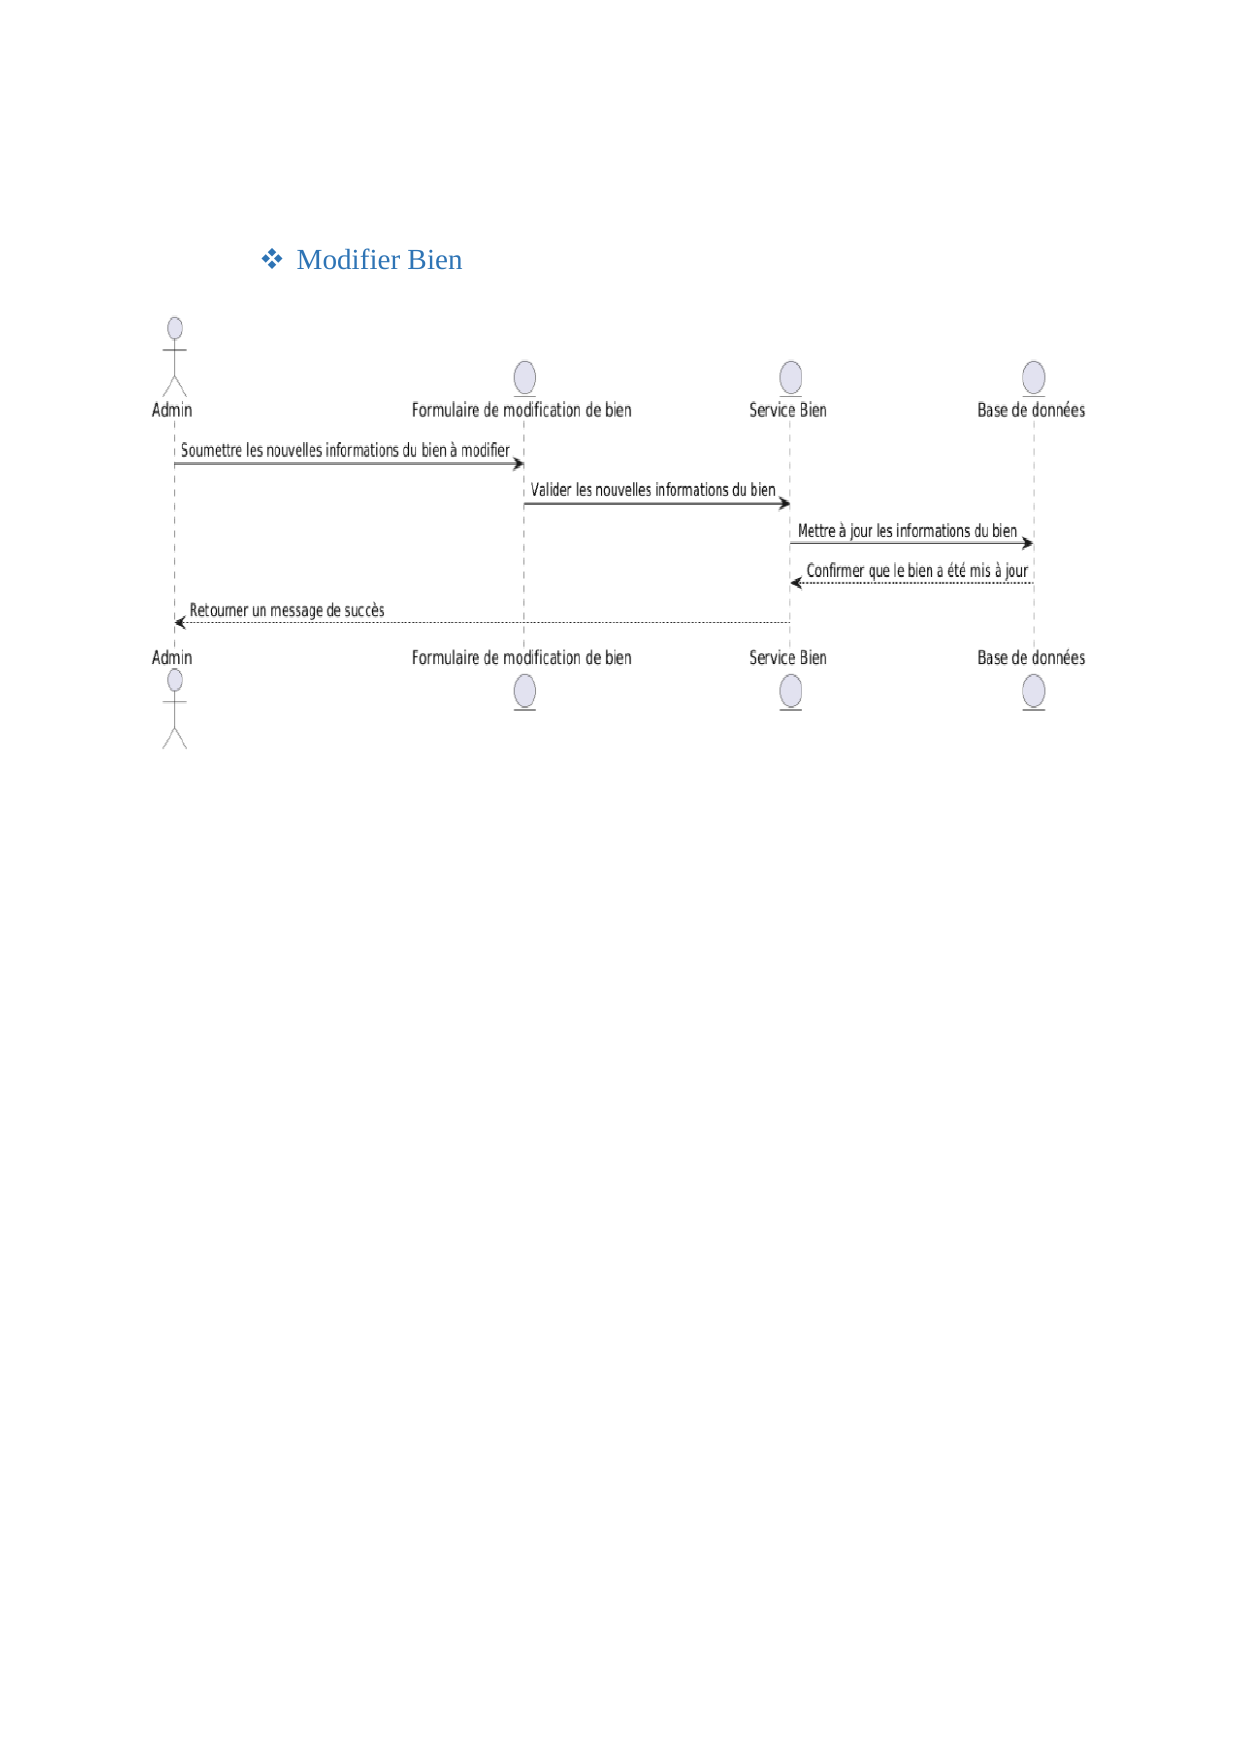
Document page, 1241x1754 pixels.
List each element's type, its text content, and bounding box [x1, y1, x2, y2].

list Modifier Bien [259, 242, 1093, 276]
picture [147, 313, 1088, 751]
